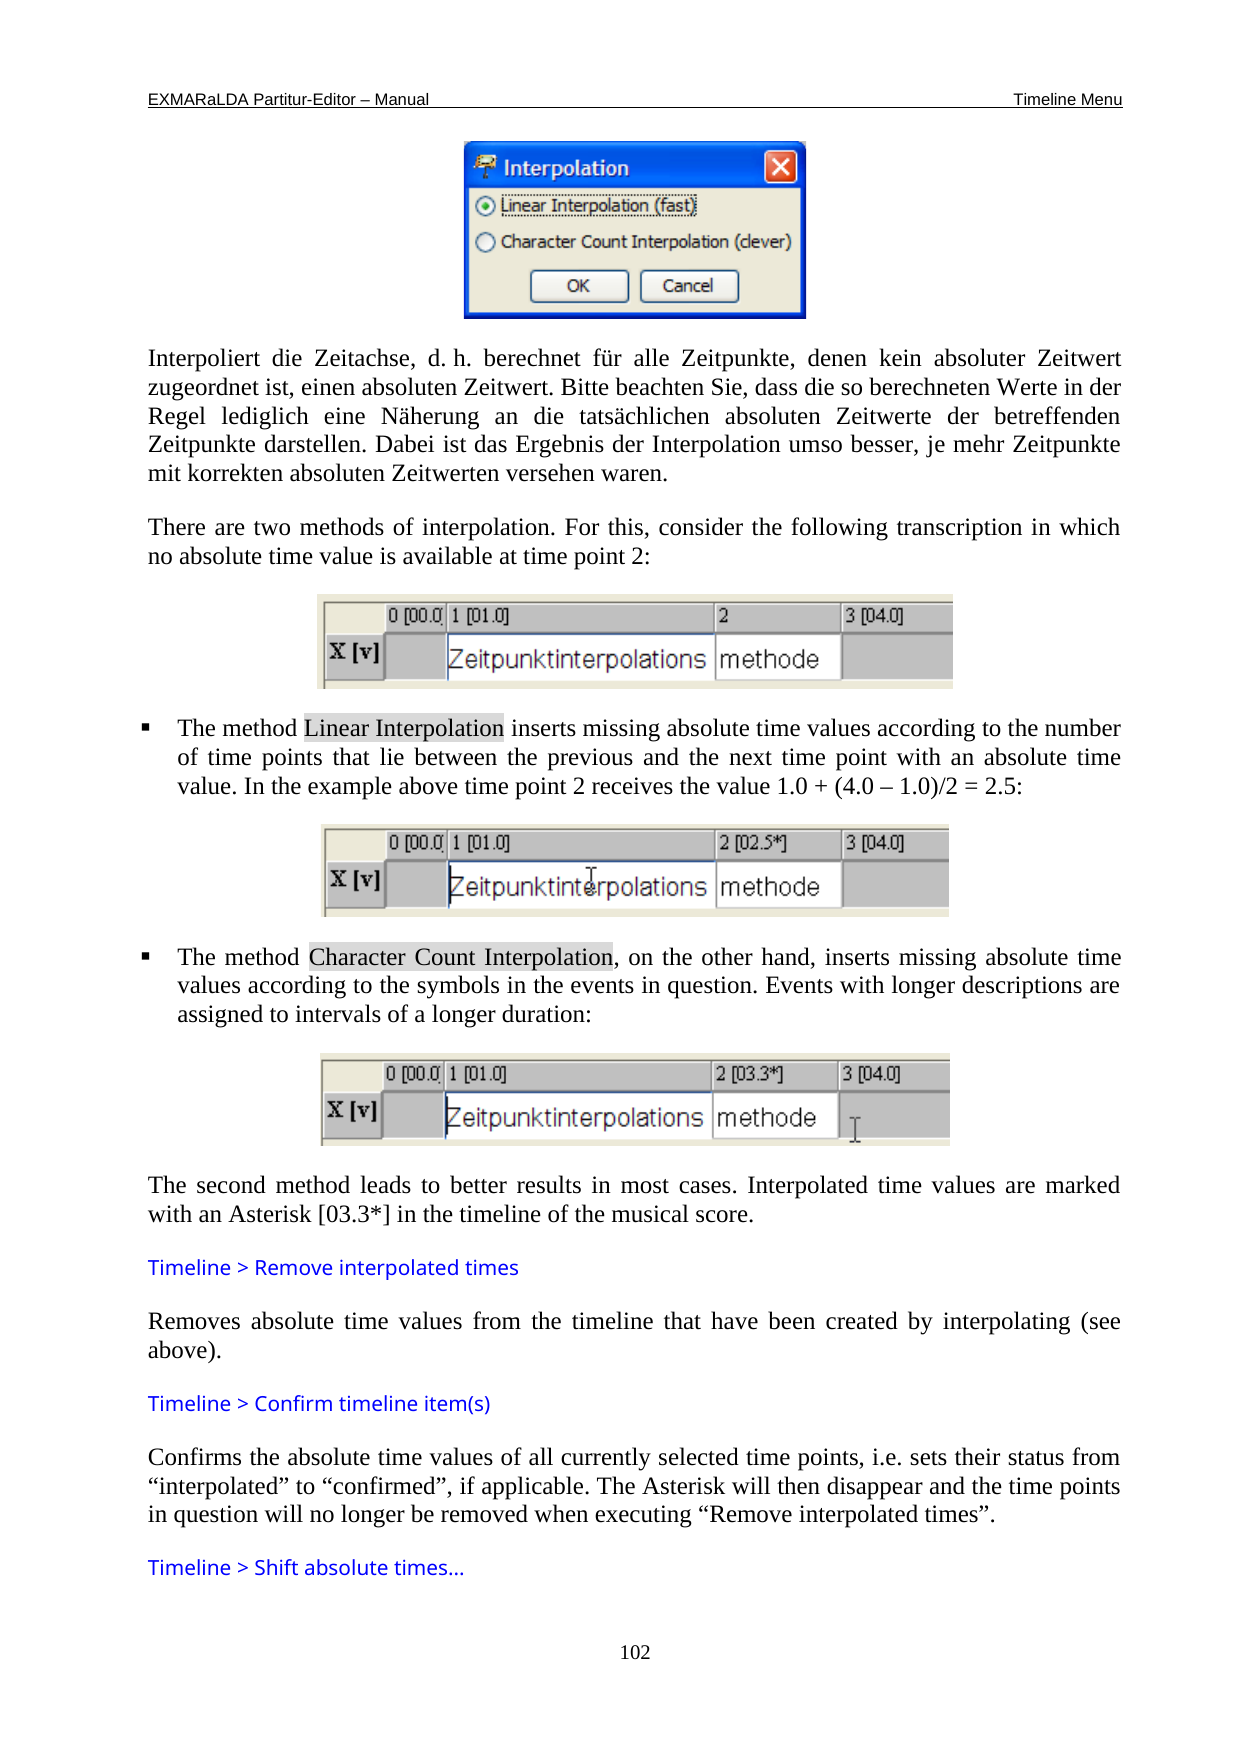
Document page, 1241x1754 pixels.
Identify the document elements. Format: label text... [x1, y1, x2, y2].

text The second method leads to better results in most cases. Interpolated time values are marked with an Asterisk [03.3*] in the timeline of the musical score. [148, 1170, 1122, 1228]
text The method Character Count Interpolation, on the other hand, inserts missing absolute time values according to the symbols in the events in question. Events with longer descriptions are assigned to intervals of a longer duration: [139, 942, 1122, 1028]
picture [463, 141, 807, 319]
text Interpoliert die Zeitachse, d. h. berechnet für alle Zeitpunkte, denen kein absoluter Zeitwert zugeordnet ist, einen absoluten Zeitwert. Bitte beachten Sie, dass die so berechneten Werte in der Regel lediglich eine Näherung an die tatsächlichen absoluten Zeitwerte der betreffenden Zeitpunkte darstellen. Dabei ist das Ergebnis der Interpolation umso besser, je mehr Zeitpunkte mit korrekten absoluten Zeitwerten versehen waren. [148, 343, 1122, 487]
picture [317, 594, 953, 689]
text Confirms the absolute time values of all currently selected time points, i.e. sets their status from “interpolated” to “confirmed”, if applicable. The Asterisk will then disappear and the time points in question will no longer be removed when executing “Remove interpolated times”. [148, 1442, 1122, 1528]
picture [320, 824, 949, 917]
subtitle Timeline > Confirm timeline item(s) [148, 1389, 1122, 1417]
text There are two methods of interpolation. For this, consider the following transcription in which no absolute time value is available at time point 2: [148, 512, 1122, 569]
picture [320, 1053, 950, 1146]
subtitle Timeline > Remove interpolated times [148, 1253, 1122, 1281]
text Removes absolute time values from the timeline that have been created by interpolating (see above). [148, 1306, 1122, 1364]
text The method Linear Interpolation inserts missing absolute time values according to the number of time points that lie between the previous and the next time point with an absolute time value. In the example above time point 2 receives the value 1.0 + (4.0 – 1.0)/2 = 2.5: [139, 713, 1122, 799]
subtitle Timeline > Shift absolute times... [148, 1553, 1122, 1582]
